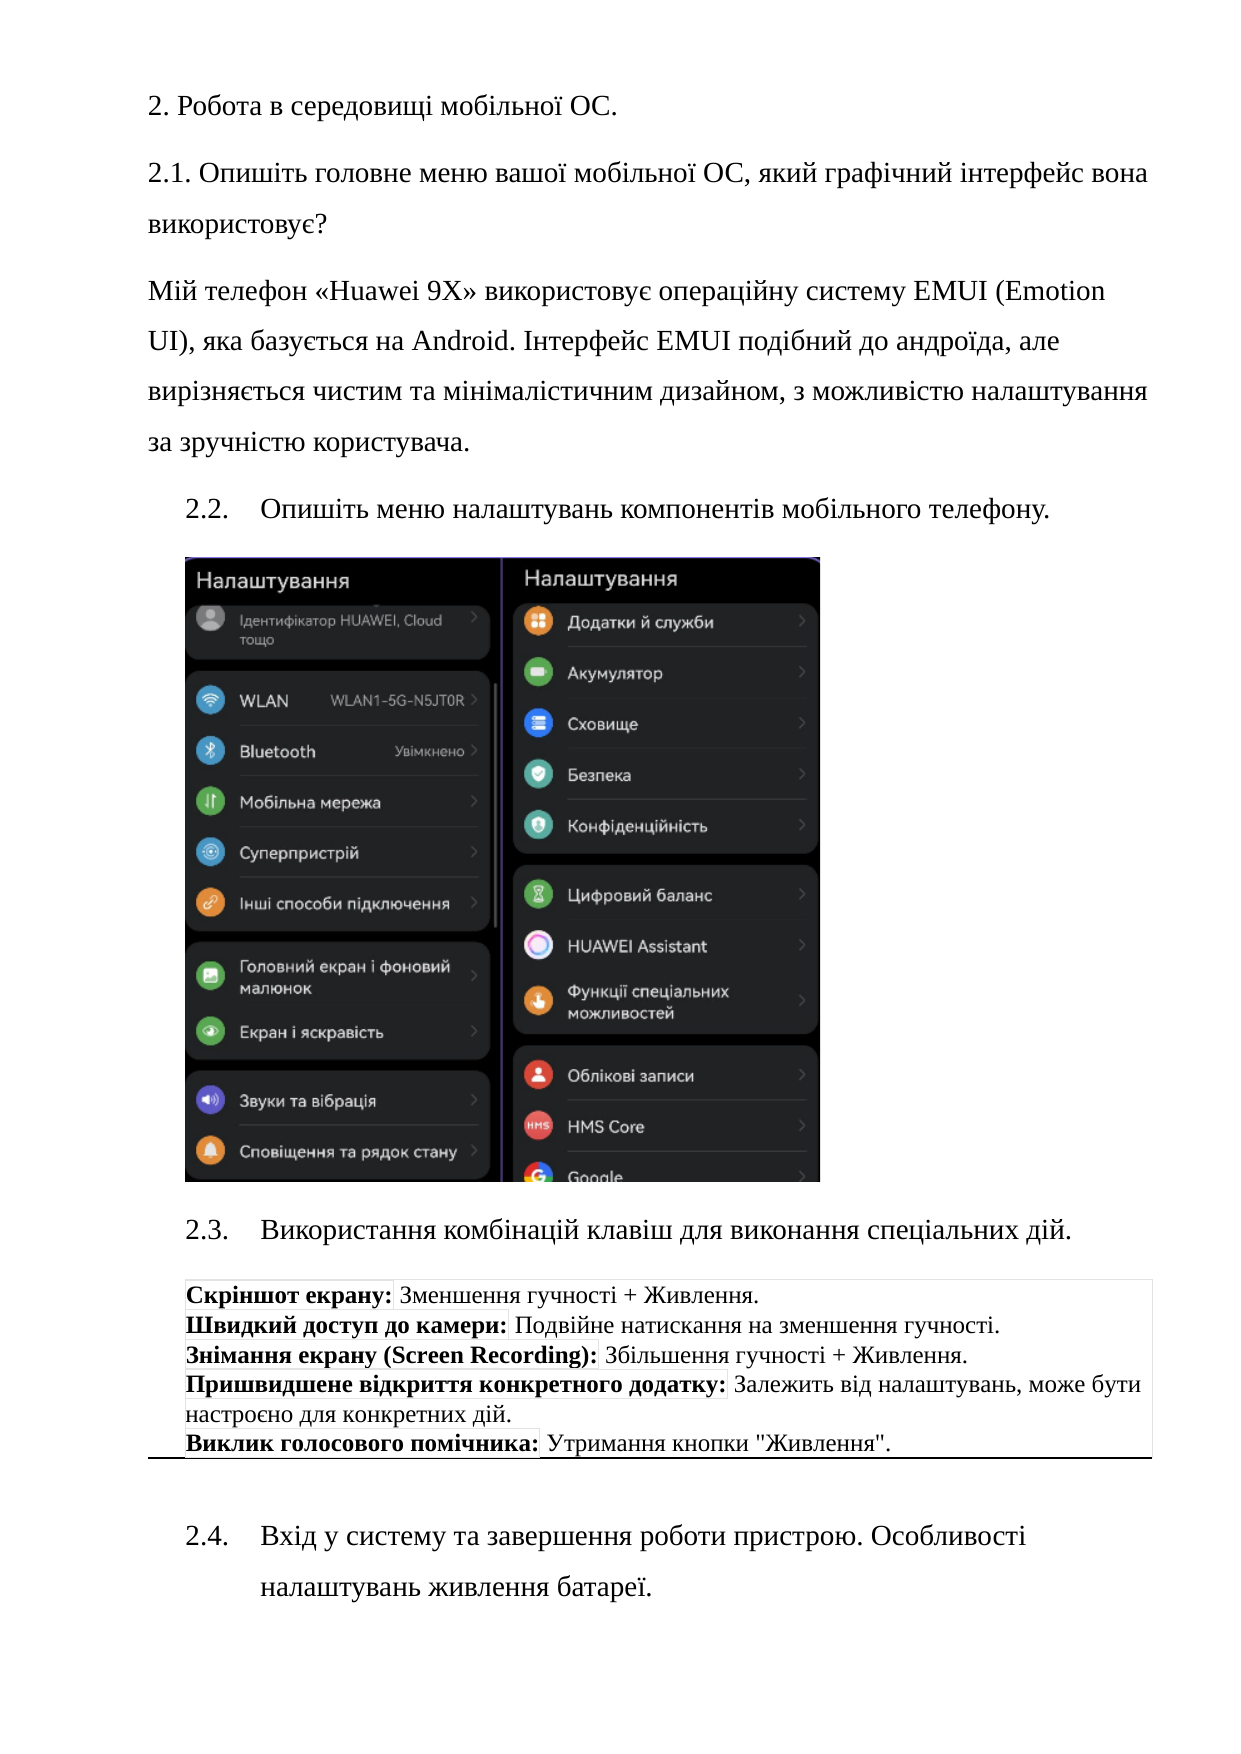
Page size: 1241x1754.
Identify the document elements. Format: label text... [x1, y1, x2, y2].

list Вхід у систему та завершення роботи пристрою. Особливості налаштувань живлення батареї. [185, 1518, 1152, 1602]
text Швидкий доступ до камери: Подвійне натискання на зменшення гучності. [186, 1310, 508, 1339]
text 2.1. Опишіть головне меню вашої мобільної ОС, який графічний інтерфейс вона використовує? [148, 156, 1152, 239]
text Швидкий доступ до камери: Подвійне натискання на зменшення гучності. [509, 1309, 1152, 1339]
text Виклик голосового помічника: Утримання кнопки "Живлення". [186, 1429, 539, 1457]
text Знімання екрану (Screen Recording): Збільшення гучності + Живлення. [186, 1340, 598, 1368]
picture [185, 557, 821, 1182]
text Пришвидшене відкриття конкретного додатку: Залежить від налаштувань, може бути настроєно для конкретних дій. [186, 1368, 1152, 1427]
text Знімання екрану (Screen Recording): Збільшення гучності + Живлення. [599, 1339, 1152, 1368]
text Мій телефон «Huawei 9X» використовує операційну систему EMUI (Emotion UI), яка базується на Android. Інтерфейс EMUI подібний до андроїда, але вирізняється чистим та мінімалістичним дизайном, з можливістю налаштування за зручністю користувача. [148, 273, 1152, 457]
text Виклик голосового помічника: Утримання кнопки "Живлення". [540, 1427, 1152, 1457]
text Скріншот екрану: Зменшення гучності + Живлення. [394, 1280, 1152, 1309]
list Опишіть меню налаштувань компонентів мобільного телефону. [185, 491, 1152, 524]
text 2. Робота в середовищі мобільної ОС. [148, 88, 1152, 122]
list Використання комбінацій клавіш для виконання спеціальних дій. [185, 1212, 1152, 1246]
text Скріншот екрану: Зменшення гучності + Живлення. [186, 1281, 393, 1309]
